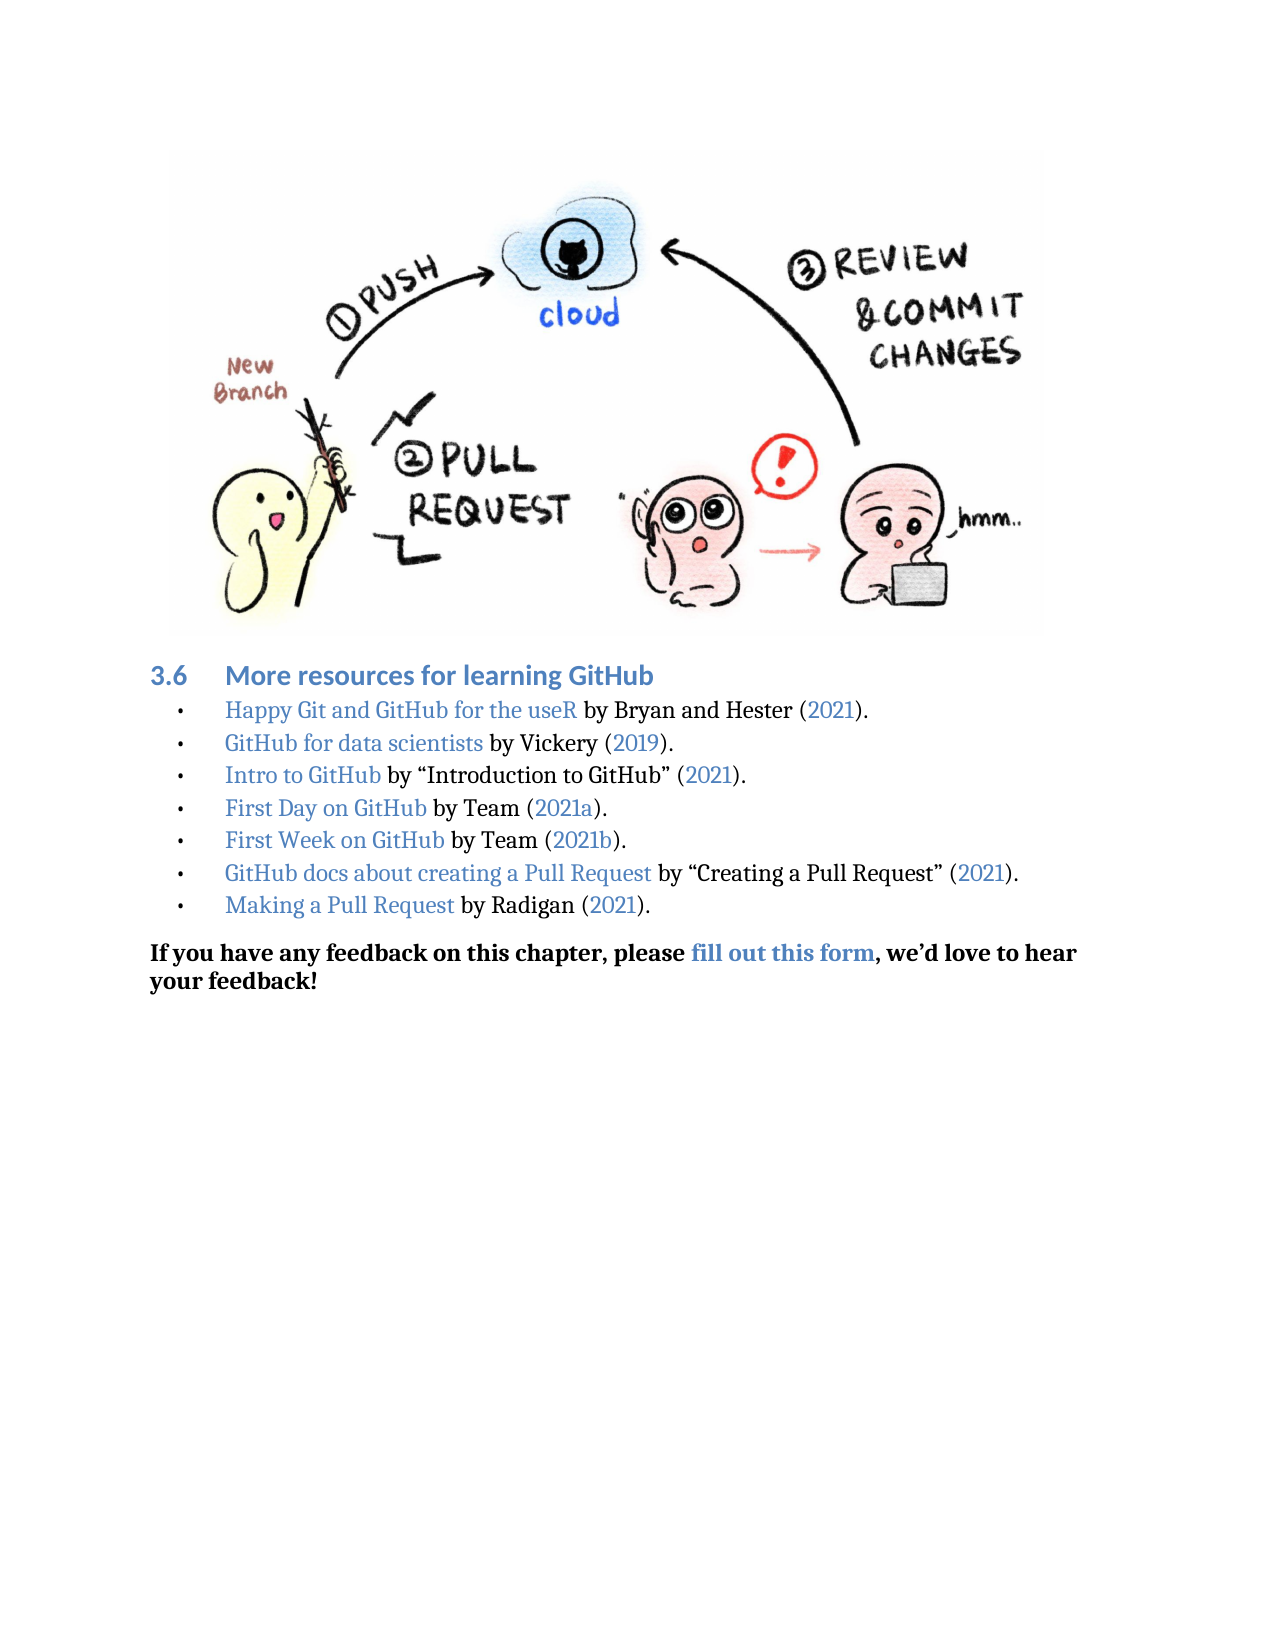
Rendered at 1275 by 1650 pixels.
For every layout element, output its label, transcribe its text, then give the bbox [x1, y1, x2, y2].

list GitHub docs about creating a Pull Request by “Creating a Pull Request” (2021). [175, 858, 1125, 887]
list Happy Git and GitHub for the useR by Bryan and Hester (2021). [175, 696, 1125, 725]
subtitle 3.6 More resources for learning GitHub [150, 657, 1125, 692]
list GitHub for data scientists by Vickery (2019). [175, 728, 1125, 757]
picture [168, 150, 1044, 636]
list Making a Pull Request by Radigan (2021). [175, 891, 1125, 920]
list First Week on GitHub by Team (2021b). [175, 826, 1125, 855]
list Intro to GitHub by “Introduction to GitHub” (2021). [175, 761, 1125, 790]
text If you have any feedback on this chapter, please fill out this form, we’d love to hear your feedback! [150, 938, 1125, 996]
list First Day on GitHub by Team (2021a). [175, 793, 1125, 822]
